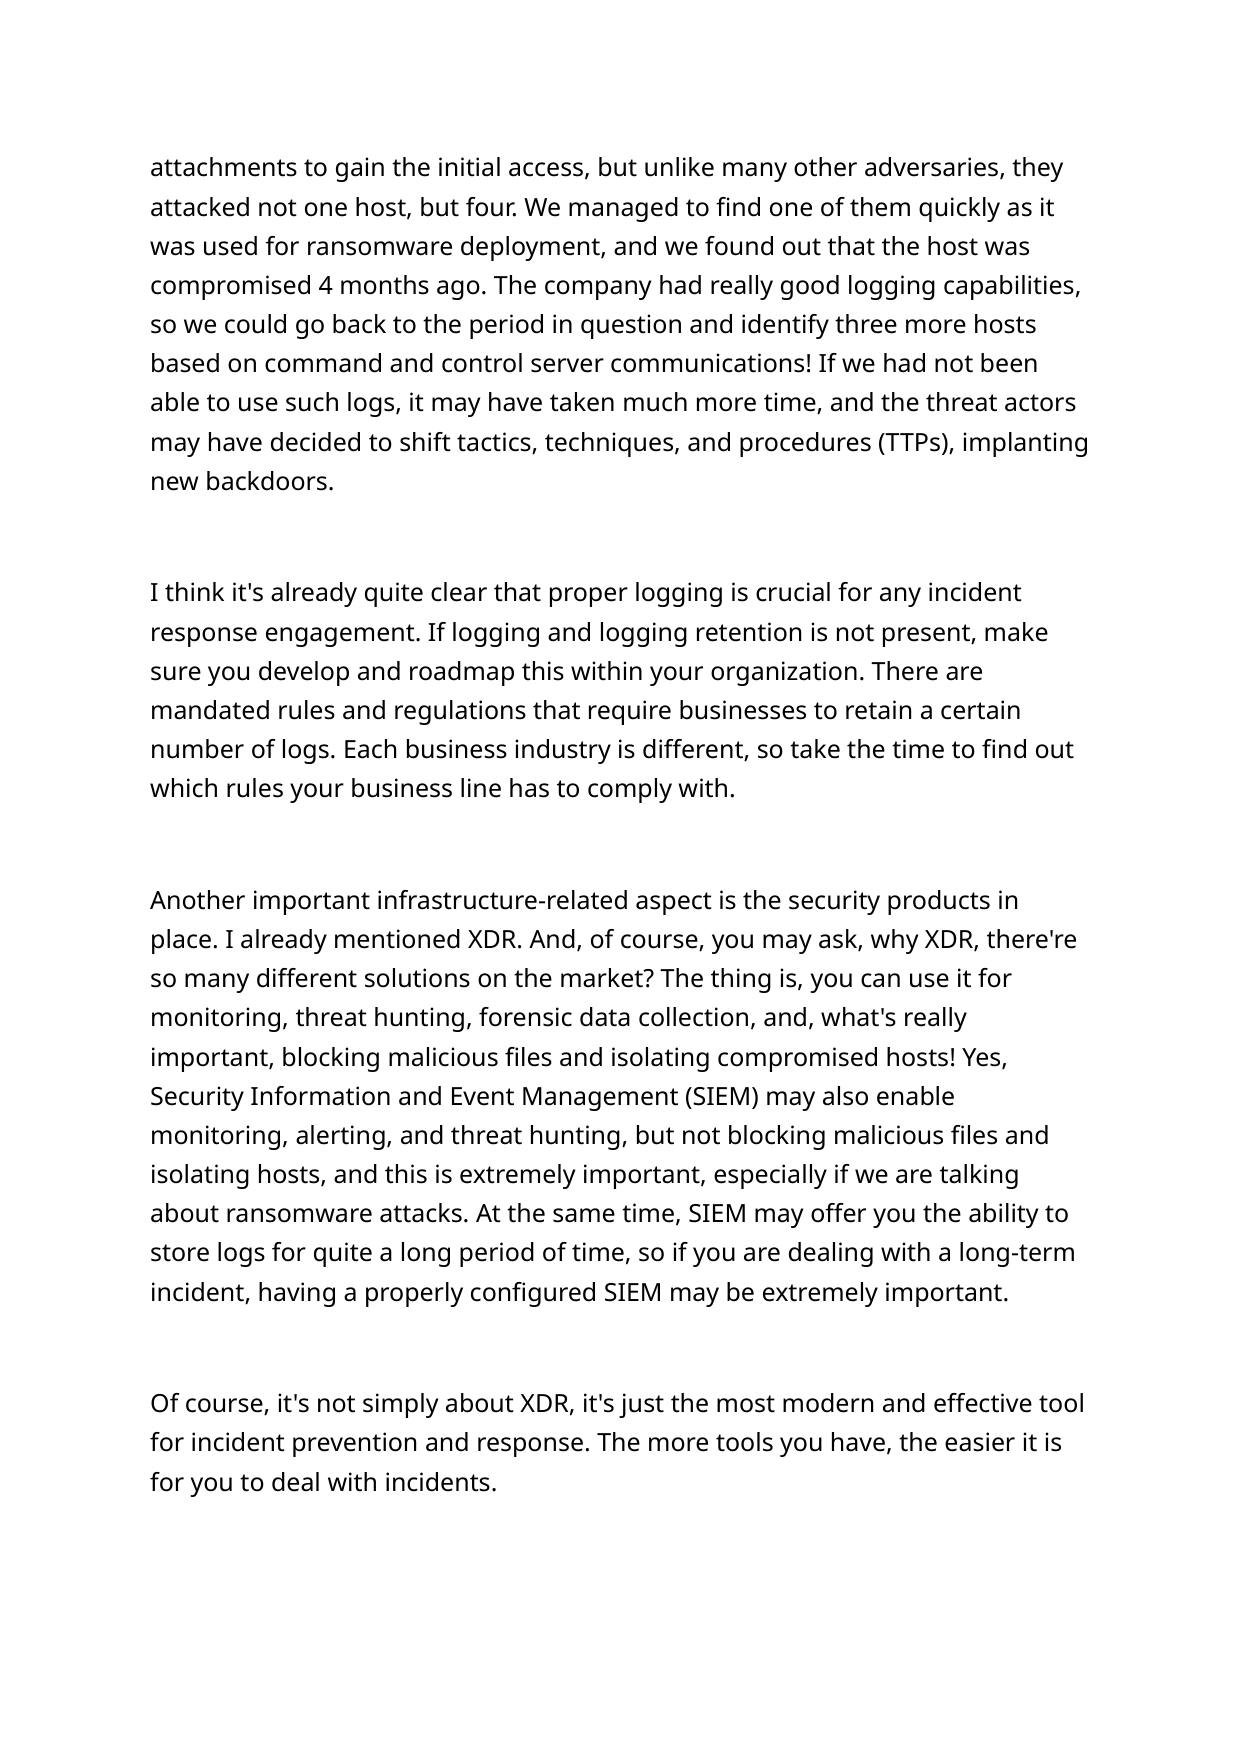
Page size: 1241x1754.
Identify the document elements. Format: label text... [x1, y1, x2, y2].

text I think it's already quite clear that proper logging is crucial for any incident response engagement. If logging and logging retention is not present, make sure you develop and roadmap this within your organization. There are mandated rules and regulations that require businesses to retain a certain number of logs. Each business industry is different, so take the time to find out which rules your business line has to comply with. [150, 575, 1090, 805]
text Of course, it's not simply about XDR, it's just the most modern and effective tool for incident prevention and response. The more tools you have, the easier it is for you to deal with incidents. [150, 1386, 1090, 1498]
text Another important infrastructure-related aspect is the security products in place. I already mentioned XDR. And, of course, you may ask, why XDR, there're so many different solutions on the market? The thing is, you can use it for monitoring, threat hunting, forensic data collection, and, what's really important, blocking malicious files and isolating compromised hosts! Yes, Security Information and Event Management (SIEM) may also enable monitoring, alerting, and threat hunting, but not blocking malicious files and isolating hosts, and this is extremely important, especially if we are talking about ransomware attacks. At the same time, SIEM may offer you the ability to store logs for quite a long period of time, so if you are dealing with a long-term incident, having a properly configured SIEM may be extremely important. [150, 882, 1090, 1308]
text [150, 150, 1090, 497]
